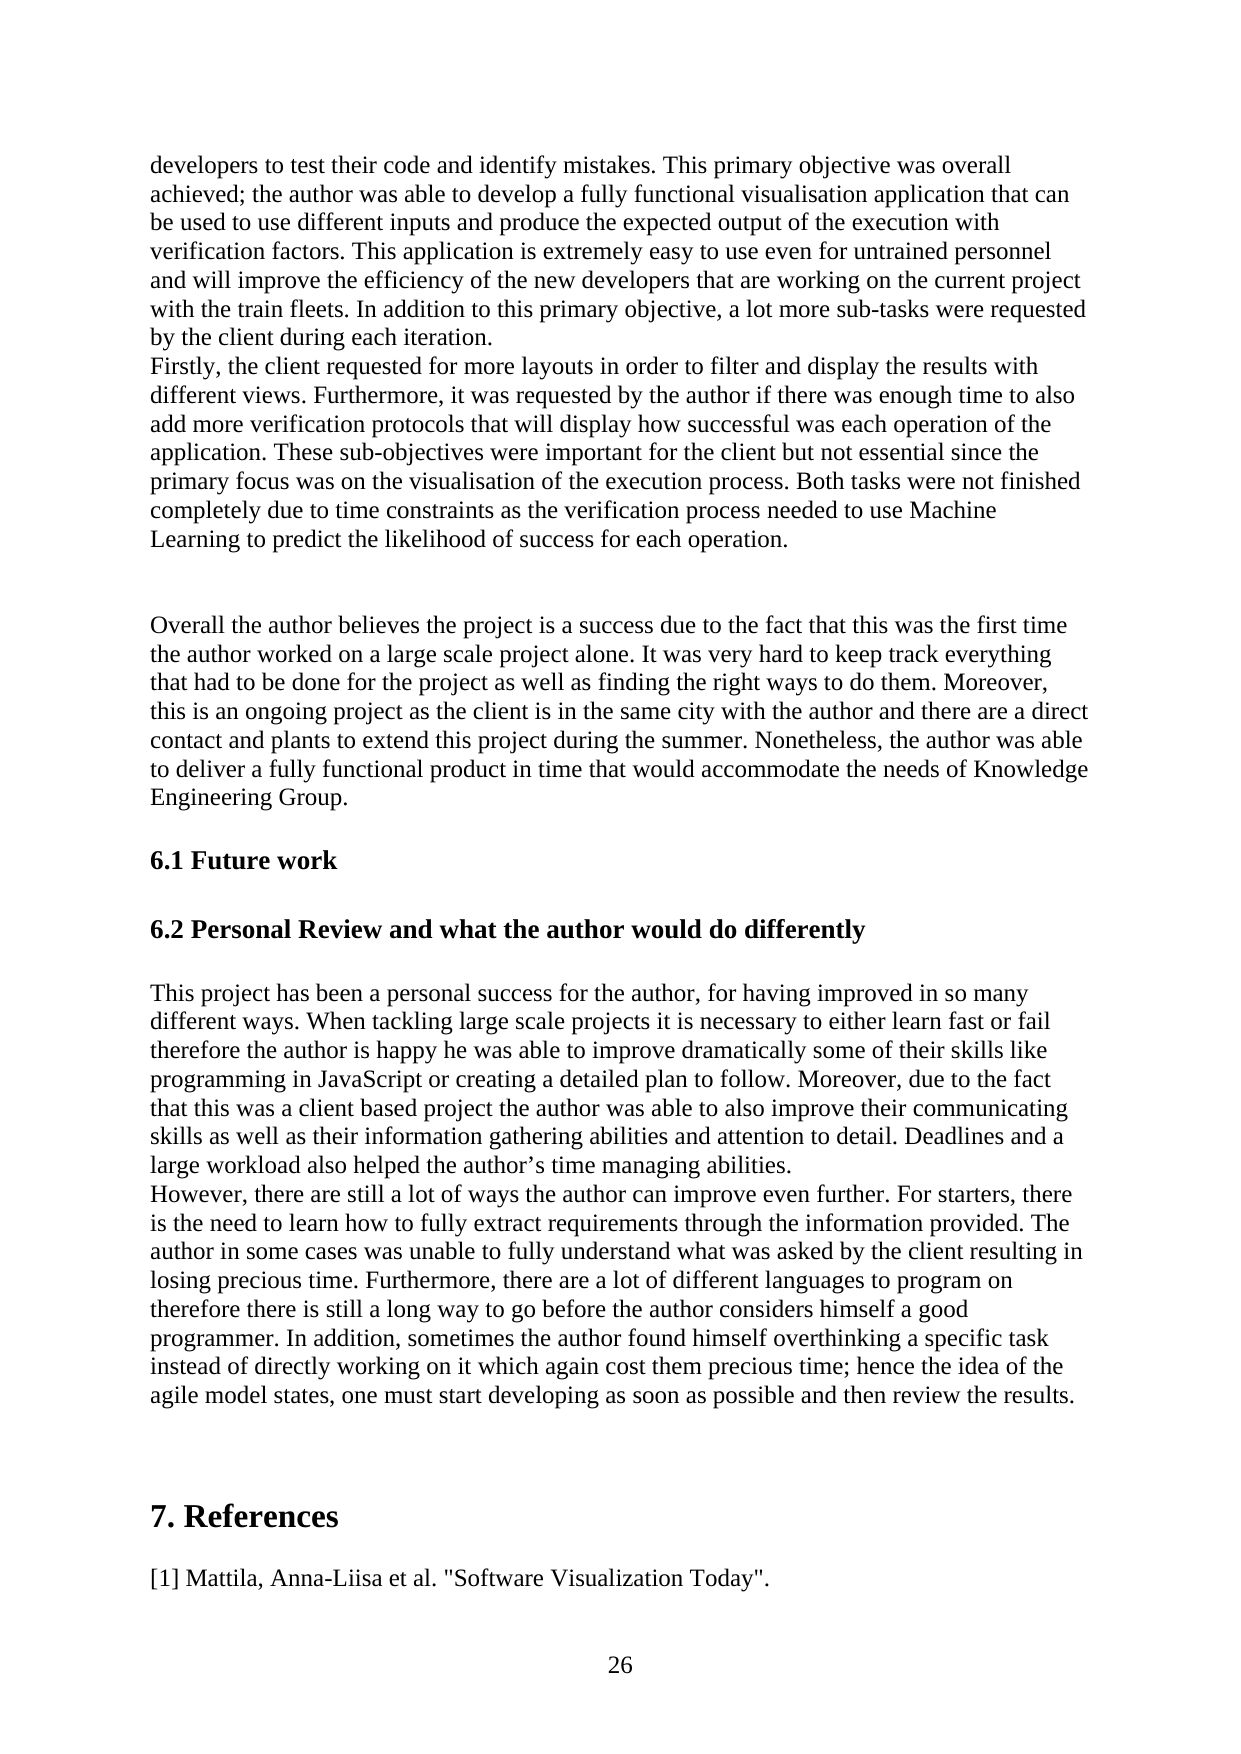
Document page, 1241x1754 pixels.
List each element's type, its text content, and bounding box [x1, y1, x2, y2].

text Firstly, the client requested for more layouts in order to filter and display the results with different views. Furthermore, it was requested by the author if there was enough time to also add more verification protocols that will display how successful was each operation of the application. These sub-objectives were important for the client but not essential since the primary focus was on the visualisation of the execution process. Both tasks were not finished completely due to time constraints as the verification process needed to use Machine Learning to predict the likelihood of success for each operation. [150, 351, 1090, 552]
subtitle 7. References [150, 1496, 1090, 1534]
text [150, 150, 1090, 351]
subtitle 6.1 Future work [150, 844, 1090, 875]
text [1] Mattila, Anna-Liisa et al. "Software Visualization Today". [150, 1563, 1090, 1592]
text Overall the author believes the project is a success due to the fact that this was the first time the author worked on a large scale project alone. It was very hard to keep track everything that had to be done for the project as well as finding the right ways to do them. Moreover, this is an ongoing project as the client is in the same city with the author and there are a direct contact and plants to extend this project during the summer. Nonetheless, the author was able to deliver a fully functional product in time that would accommodate the needs of Knowledge Engineering Group. [150, 610, 1090, 811]
subtitle 6.2 Personal Review and what the author would do differently [150, 913, 1090, 944]
text This project has been a personal success for the author, for having improved in so many different ways. When tackling large scale projects it is necessary to either learn fast or fail therefore the author is happy he was able to improve dramatically some of their skills like programming in JavaScript or creating a detailed plan to follow. Moreover, due to the fact that this was a client based project the author was able to also improve their communicating skills as well as their information gathering abilities and attention to detail. Deadlines and a large workload also helped the author’s time managing abilities. [150, 978, 1090, 1179]
text However, there are still a lot of ways the author can improve even further. For starters, there is the need to learn how to fully extract requirements through the information provided. The author in some cases was unable to fully understand what was asked by the client resulting in losing precious time. Furthermore, there are a lot of different languages to program on therefore there is still a long way to go before the author considers himself a good programmer. In addition, sometimes the author found himself overthinking a specific task instead of directly working on it which again cost them precious time; hence the idea of the agile model states, one must start developing as soon as possible and then review the results. [150, 1179, 1090, 1409]
